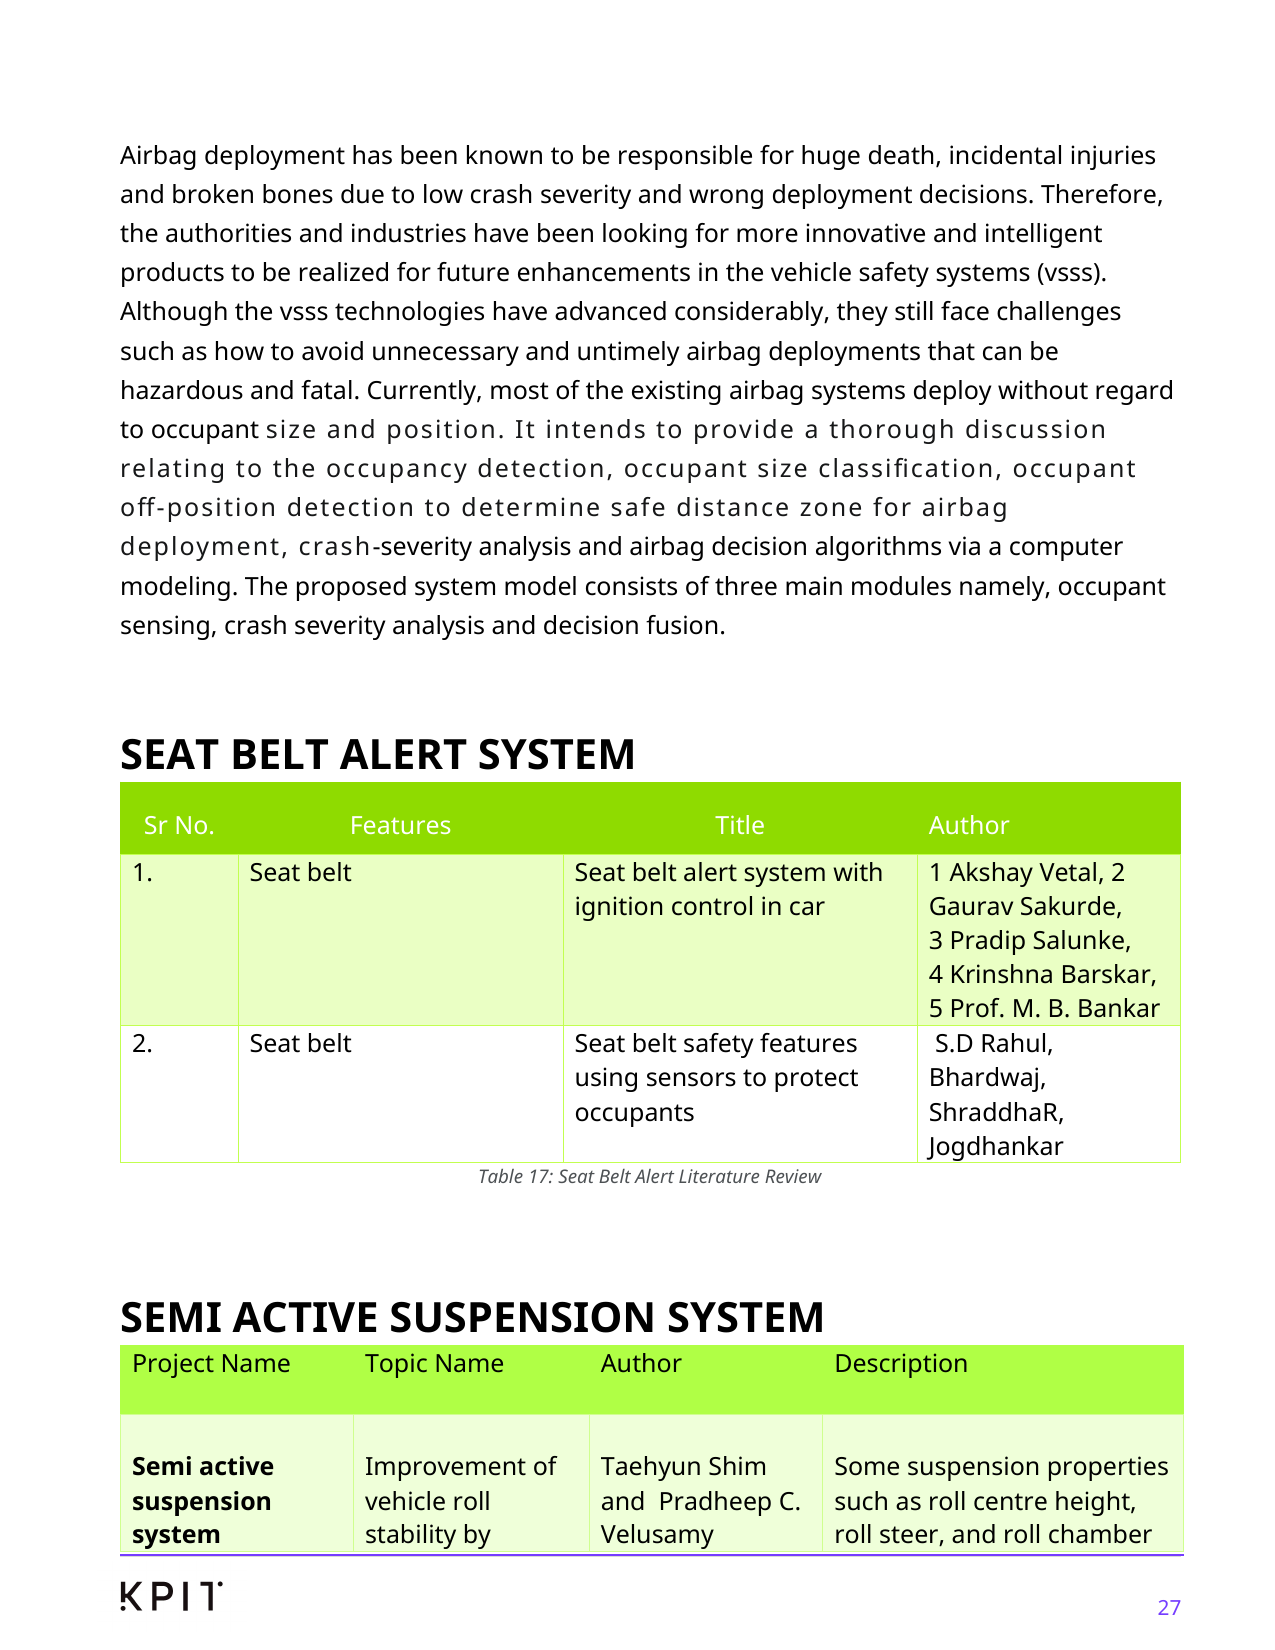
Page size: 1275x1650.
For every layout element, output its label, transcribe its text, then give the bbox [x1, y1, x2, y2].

table_header Title [564, 783, 917, 854]
table_header Author [918, 783, 1180, 854]
table_header Topic Name [354, 1346, 589, 1414]
table_cell Seat belt safety features using sensors to protect occupants [564, 1026, 917, 1162]
table_header Author [590, 1346, 822, 1414]
table_cell 1 Akshay Vetal, 2 Gaurav Sakurde, 3 Pradip Salunke, 4 Krinshna Barskar, 5 Prof. M. B. Bankar [918, 855, 1180, 1025]
table_header Sr No. [121, 783, 238, 854]
picture [96, 1561, 247, 1632]
table_cell S.D Rahul, Bhardwaj, ShraddhaR, Jogdhankar [918, 1026, 1180, 1162]
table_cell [354, 1415, 589, 1551]
text Airbag deployment has been known to be responsible for huge death, incidental injuries and broken bones due to low crash severity and wrong deployment decisions. Therefore, the authorities and industries have been looking for more innovative and intelligent products to be realized for future enhancements in the vehicle safety systems (vsss). Although the vsss technologies have advanced considerably, they still face challenges such as how to avoid unnecessary and untimely airbag deployments that can be hazardous and fatal. Currently, most of the existing airbag systems deploy without regard to occupant size and position. It intends to provide a thorough discussion relating to the occupancy detection, occupant size classification, occupant off-position detection to determine safe distance zone for airbag deployment, crash-severity analysis and airbag decision algorithms via a computer modeling. The proposed system model consists of three main modules namely, occupant sensing, crash severity analysis and decision fusion. [120, 137, 1181, 641]
subtitle SEMI ACTIVE SUSPENSION SYSTEM [120, 1288, 1181, 1345]
table_cell 2. [121, 1026, 238, 1162]
subtitle SEAT BELT ALERT SYSTEM [120, 725, 1181, 782]
table_header Project Name [121, 1346, 353, 1414]
table_header Features [239, 783, 563, 854]
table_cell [590, 1415, 822, 1551]
table_cell Seat belt [239, 1026, 563, 1162]
table_cell 1. [121, 855, 238, 1025]
table_cell Seat belt alert system with ignition control in car [564, 855, 917, 1025]
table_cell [823, 1415, 1183, 1551]
table_cell Seat belt [239, 855, 563, 1025]
table_header Description [823, 1346, 1183, 1414]
text Table 17: Seat Belt Alert Literature Review [120, 1163, 1181, 1189]
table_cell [121, 1415, 353, 1551]
